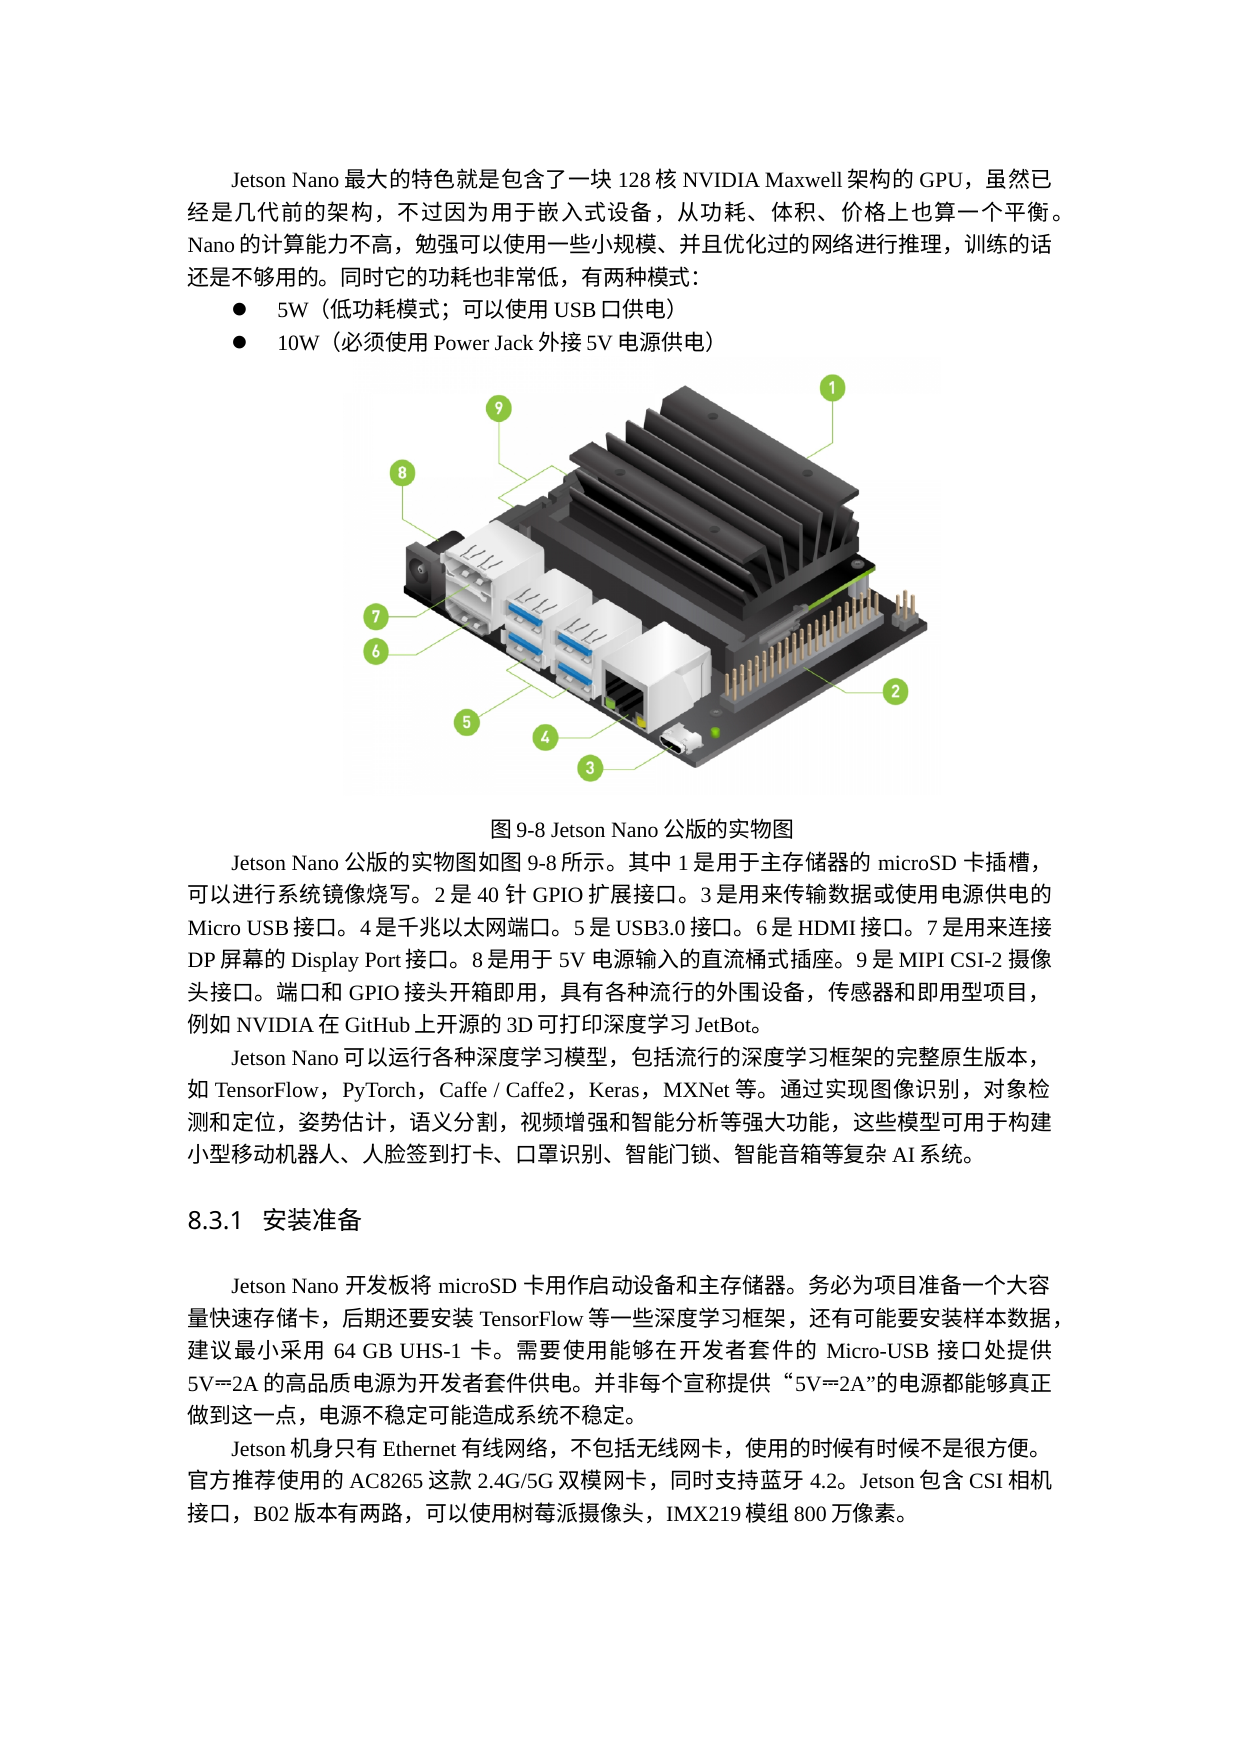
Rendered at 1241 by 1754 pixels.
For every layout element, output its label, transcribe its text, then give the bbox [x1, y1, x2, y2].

list 5W（低功耗模式；可以使用USB口供电） [231, 292, 1053, 324]
text 图9-8 Jetson Nano公版的实物图 [187, 812, 1053, 844]
subtitle 安装准备 [187, 1186, 1053, 1251]
text Jetson Nano可以运行各种深度学习模型，包括流行的深度学习框架的完整原生版本，如TensorFlow，PyTorch，Caffe / Caffe2，Keras，MXNet等。通过实现图像识别，对象检测和定位，姿势估计，语义分割，视频增强和智能分析等强大功能，这些模型可用于构建小型移动机器人、人脸签到打卡、口罩识别、智能门锁、智能音箱等复杂AI系统。 [187, 1039, 1053, 1169]
text Jetson Nano公版的实物图如图9-8所示。其中1是用于主存储器的 microSD 卡插槽，可以进行系统镜像烧写。2是40 针GPIO扩展接口。3是用来传输数据或使用电源供电的Micro USB接口。4是千兆以太网端口。5是USB3.0接口。6是HDMI接口。7是用来连接DP屏幕的Display Port接口。8是用于 5V 电源输入的直流桶式插座。9是MIPI CSI-2 摄像头接口。端口和GPIO接头开箱即用，具有各种流行的外围设备，传感器和即用型项目，例如 NVIDIA在GitHub上开源的3D可打印深度学习JetBot。 [187, 844, 1053, 1039]
text Jetson Nano最大的特色就是包含了一块128核NVIDIA Maxwell架构的GPU，虽然已经是几代前的架构，不过因为用于嵌入式设备，从功耗、体积、价格上也算一个平衡。Nano的计算能力不高，勉强可以使用一些小规模、并且优化过的网络进行推理，训练的话还是不够用的。同时它的功耗也非常低，有两种模式： [187, 162, 1053, 292]
list 10W（必须使用Power Jack外接5V电源供电） [231, 324, 1053, 357]
text Jetson Nano 开发板将 microSD 卡用作启动设备和主存储器。务必为项目准备一个大容量快速存储卡，后期还要安装TensorFlow等一些深度学习框架，还有可能要安装样本数据，建议最小采用 64 GB UHS-1 卡。需要使用能够在开发者套件的 Micro-USB 接口处提供 5V⎓2A 的高品质电源为开发者套件供电。并非每个宣称提供“5V⎓2A”的电源都能够真正做到这一点，电源不稳定可能造成系统不稳定。 [187, 1268, 1053, 1430]
text Jetson机身只有Ethernet有线网络，不包括无线网卡，使用的时候有时候不是很方便。官方推荐使用的AC8265这款2.4G/5G双模网卡，同时支持蓝牙4.2。Jetson包含CSI相机接口，B02版本有两路，可以使用树莓派摄像头，IMX219模组800万像素。 [187, 1430, 1053, 1528]
